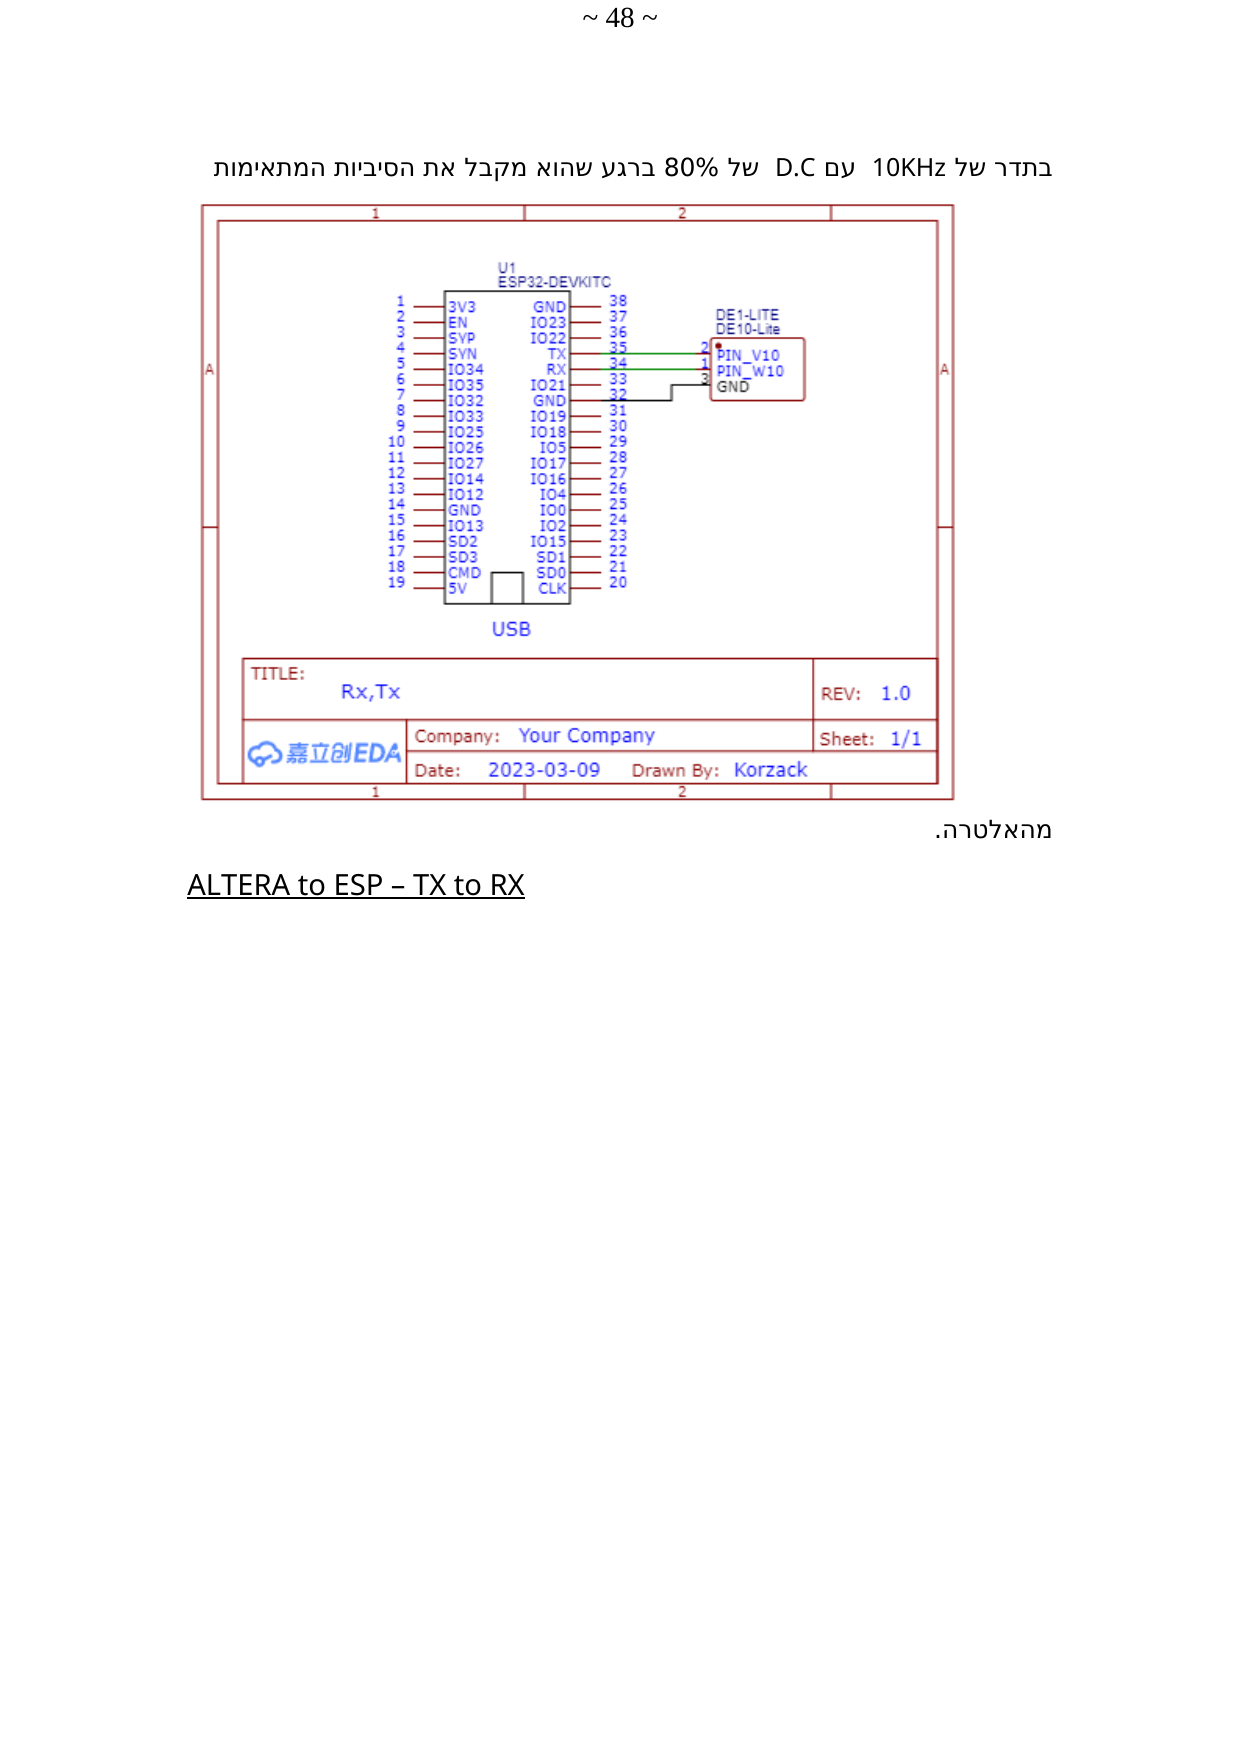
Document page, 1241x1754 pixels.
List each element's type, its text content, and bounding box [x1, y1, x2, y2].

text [187, 150, 1053, 845]
picture [187, 189, 969, 816]
subtitle ALTERA to ESP – TX to RX [187, 864, 1053, 903]
